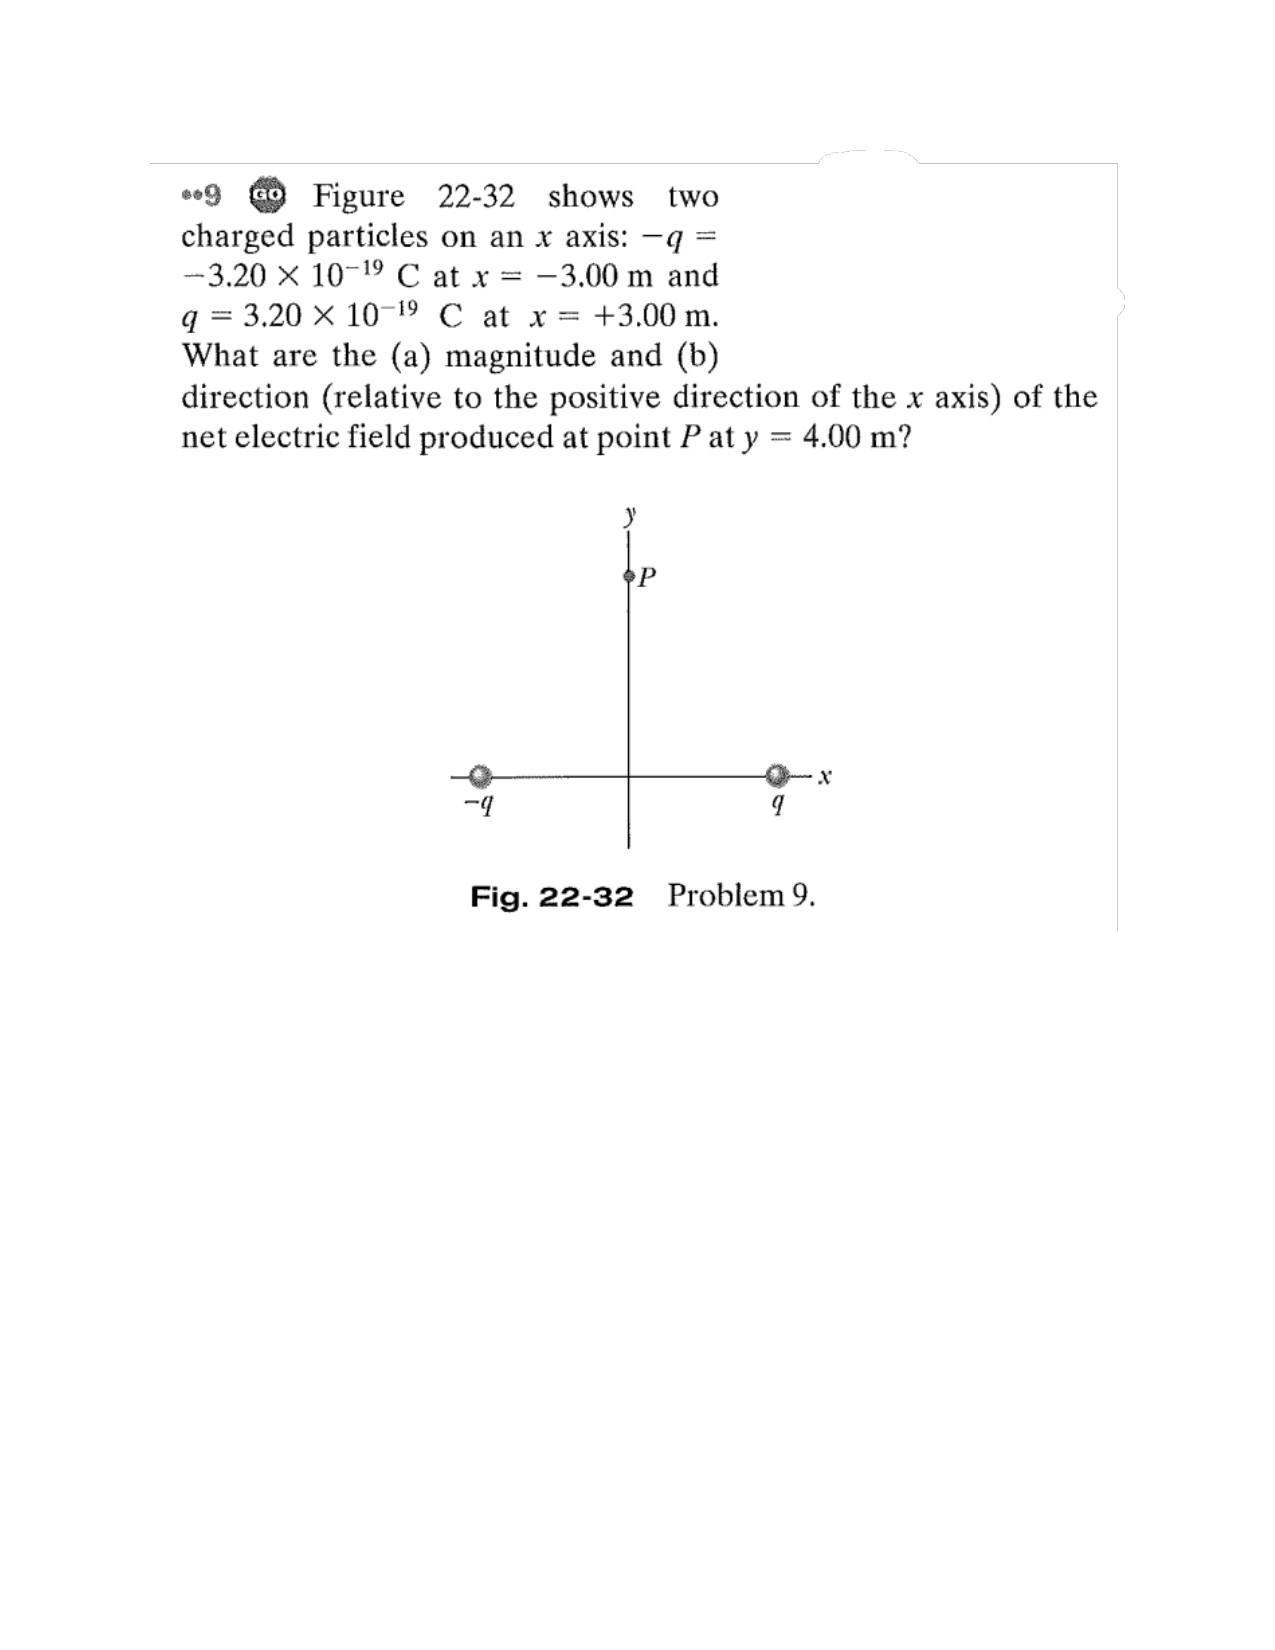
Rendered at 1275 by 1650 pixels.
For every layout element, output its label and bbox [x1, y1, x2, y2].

picture [150, 150, 1125, 931]
